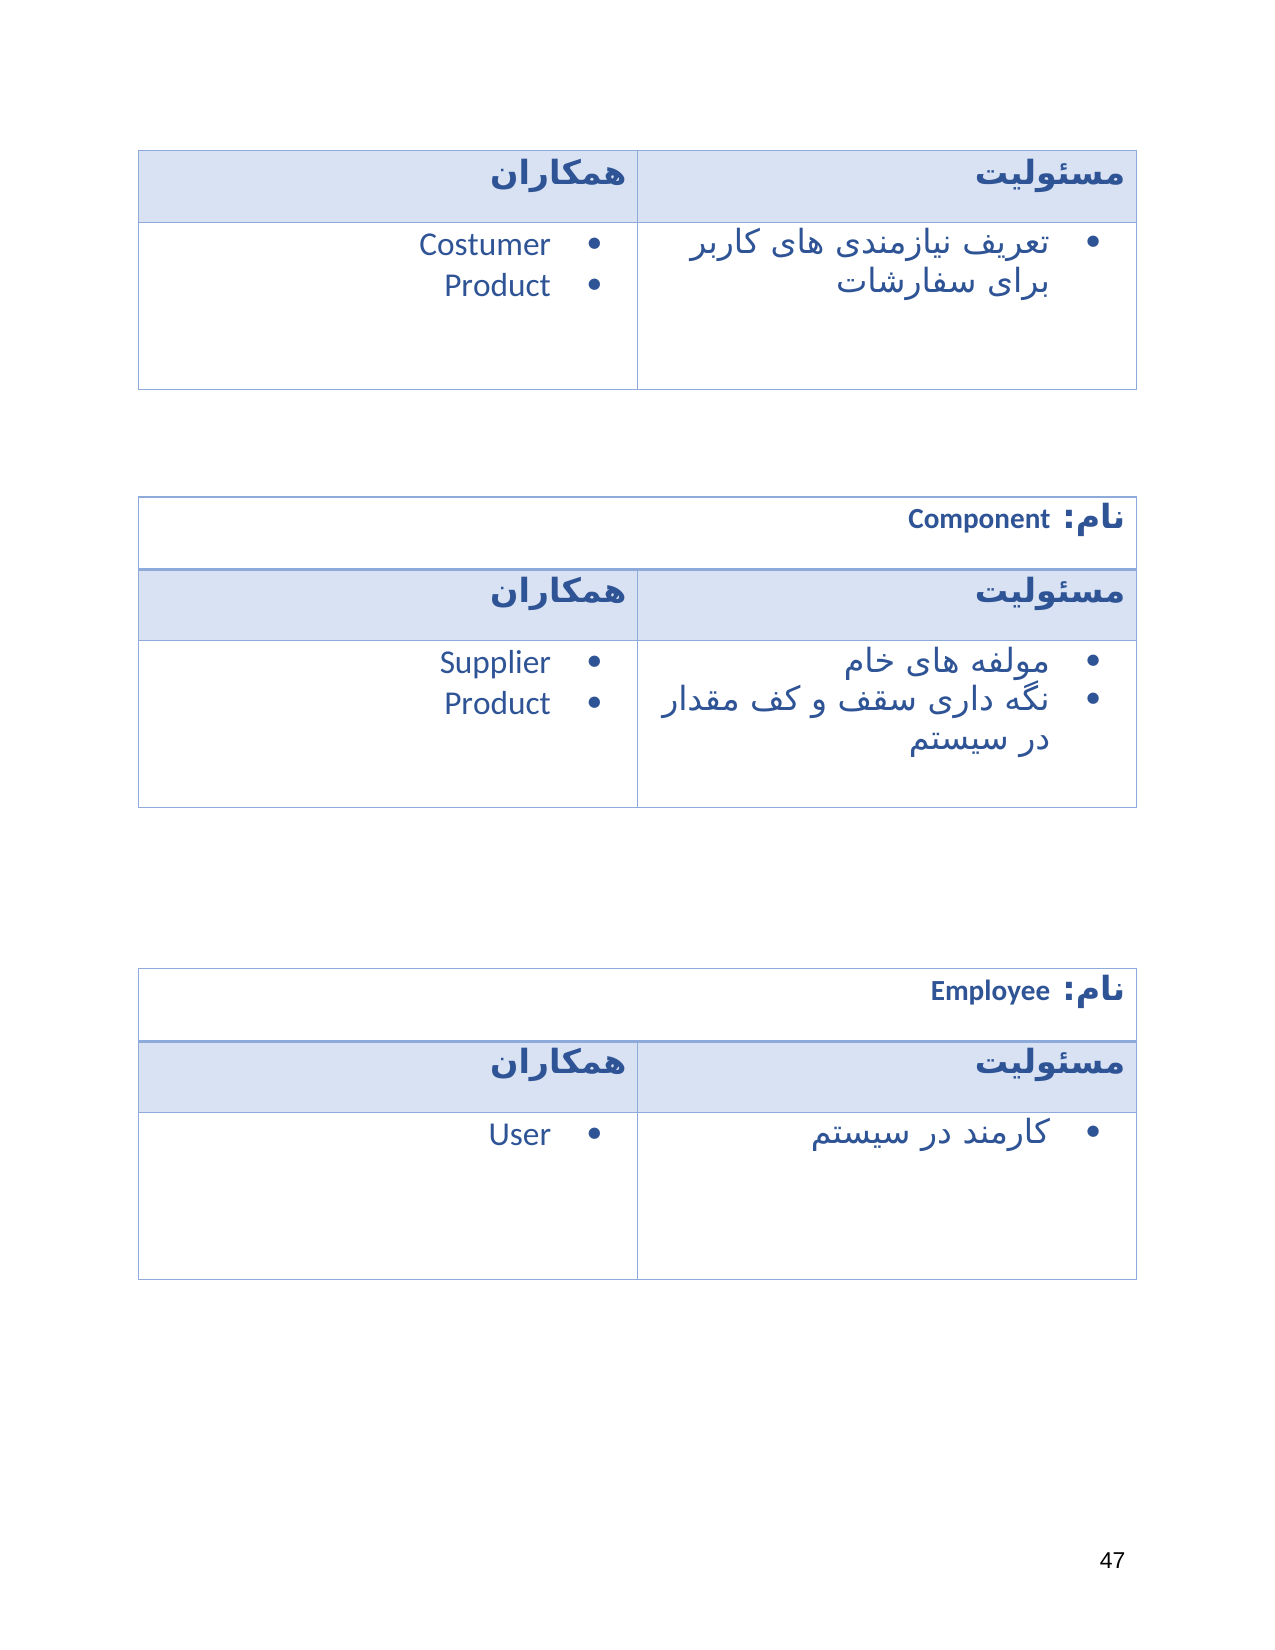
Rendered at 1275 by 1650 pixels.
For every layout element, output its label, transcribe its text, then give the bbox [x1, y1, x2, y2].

table_header نام: Employee [139, 969, 1136, 1040]
table_cell Supplier Product [139, 641, 637, 807]
table_cell مسئولیت [638, 571, 1136, 640]
table_cell مولفه های خام نگه داری سقف و کف مقدار در سیستم [638, 641, 1136, 807]
table_cell مسئولیت [638, 1043, 1136, 1112]
table_cell همکاران [139, 151, 637, 222]
table_cell همکاران [139, 571, 637, 640]
table_cell کارمند در سیستم [638, 1113, 1136, 1278]
table_cell مسئولیت [638, 151, 1136, 222]
table_cell User [139, 1113, 637, 1278]
table_cell همکاران [139, 1043, 637, 1112]
table_cell تعریف نیازمندی های کاربر برای سفارشات [638, 223, 1136, 388]
table_header نام: Component [139, 498, 1136, 568]
table_cell Costumer Product [139, 223, 637, 388]
